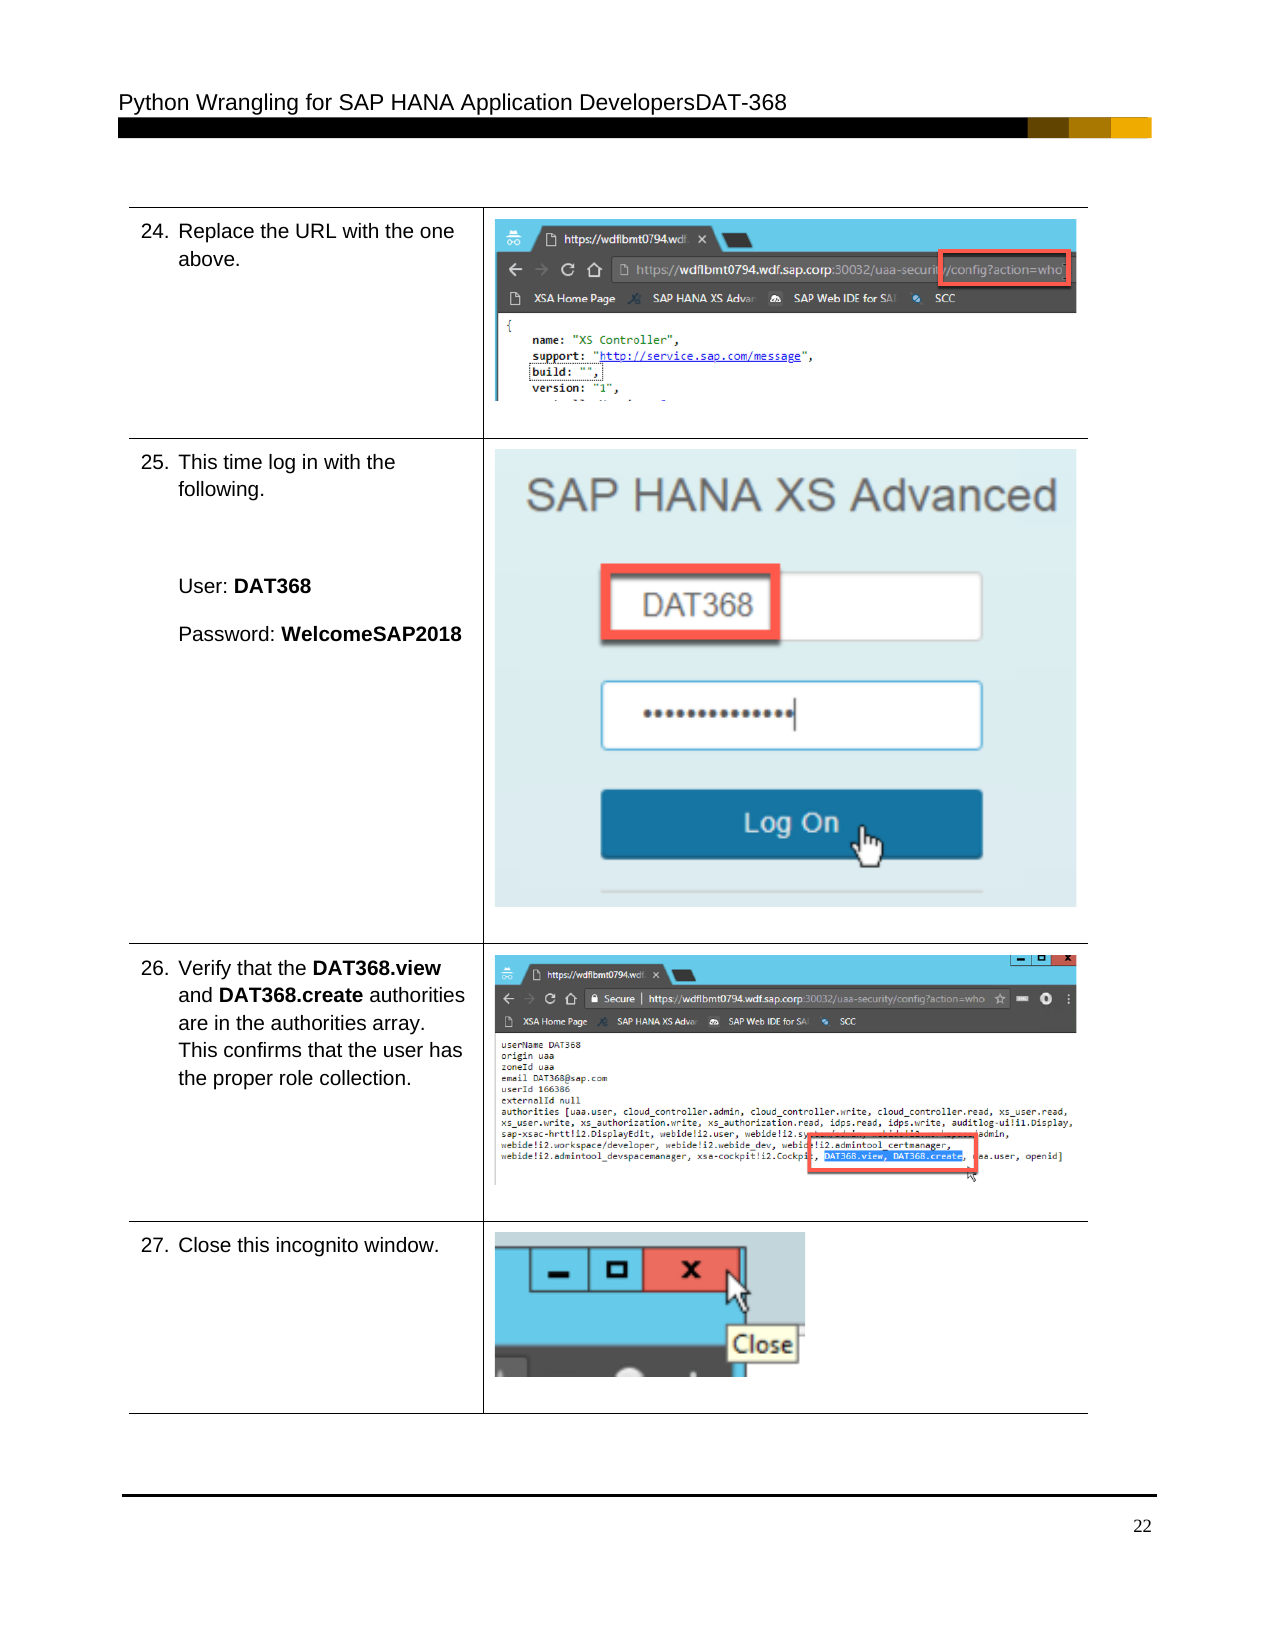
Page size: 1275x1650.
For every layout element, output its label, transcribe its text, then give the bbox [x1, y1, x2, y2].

table_cell Replace the URL with the one above. [129, 208, 483, 437]
table_cell [484, 944, 1088, 1221]
table_cell Verify that the DAT368.view and DAT368.create authorities are in the authorities array. This confirms that the user has the proper role collection. [129, 944, 483, 1221]
table_cell Close this incognito window. [129, 1222, 483, 1413]
picture [494, 449, 1077, 907]
table_cell This time log in with the following. User: DAT368 Password: WelcomeSAP2018 [129, 439, 483, 943]
picture [494, 955, 1077, 1185]
picture [494, 1232, 806, 1377]
picture [494, 219, 1077, 401]
table_cell [484, 439, 1088, 943]
table_cell [484, 208, 1088, 437]
table_cell [484, 1222, 1088, 1413]
